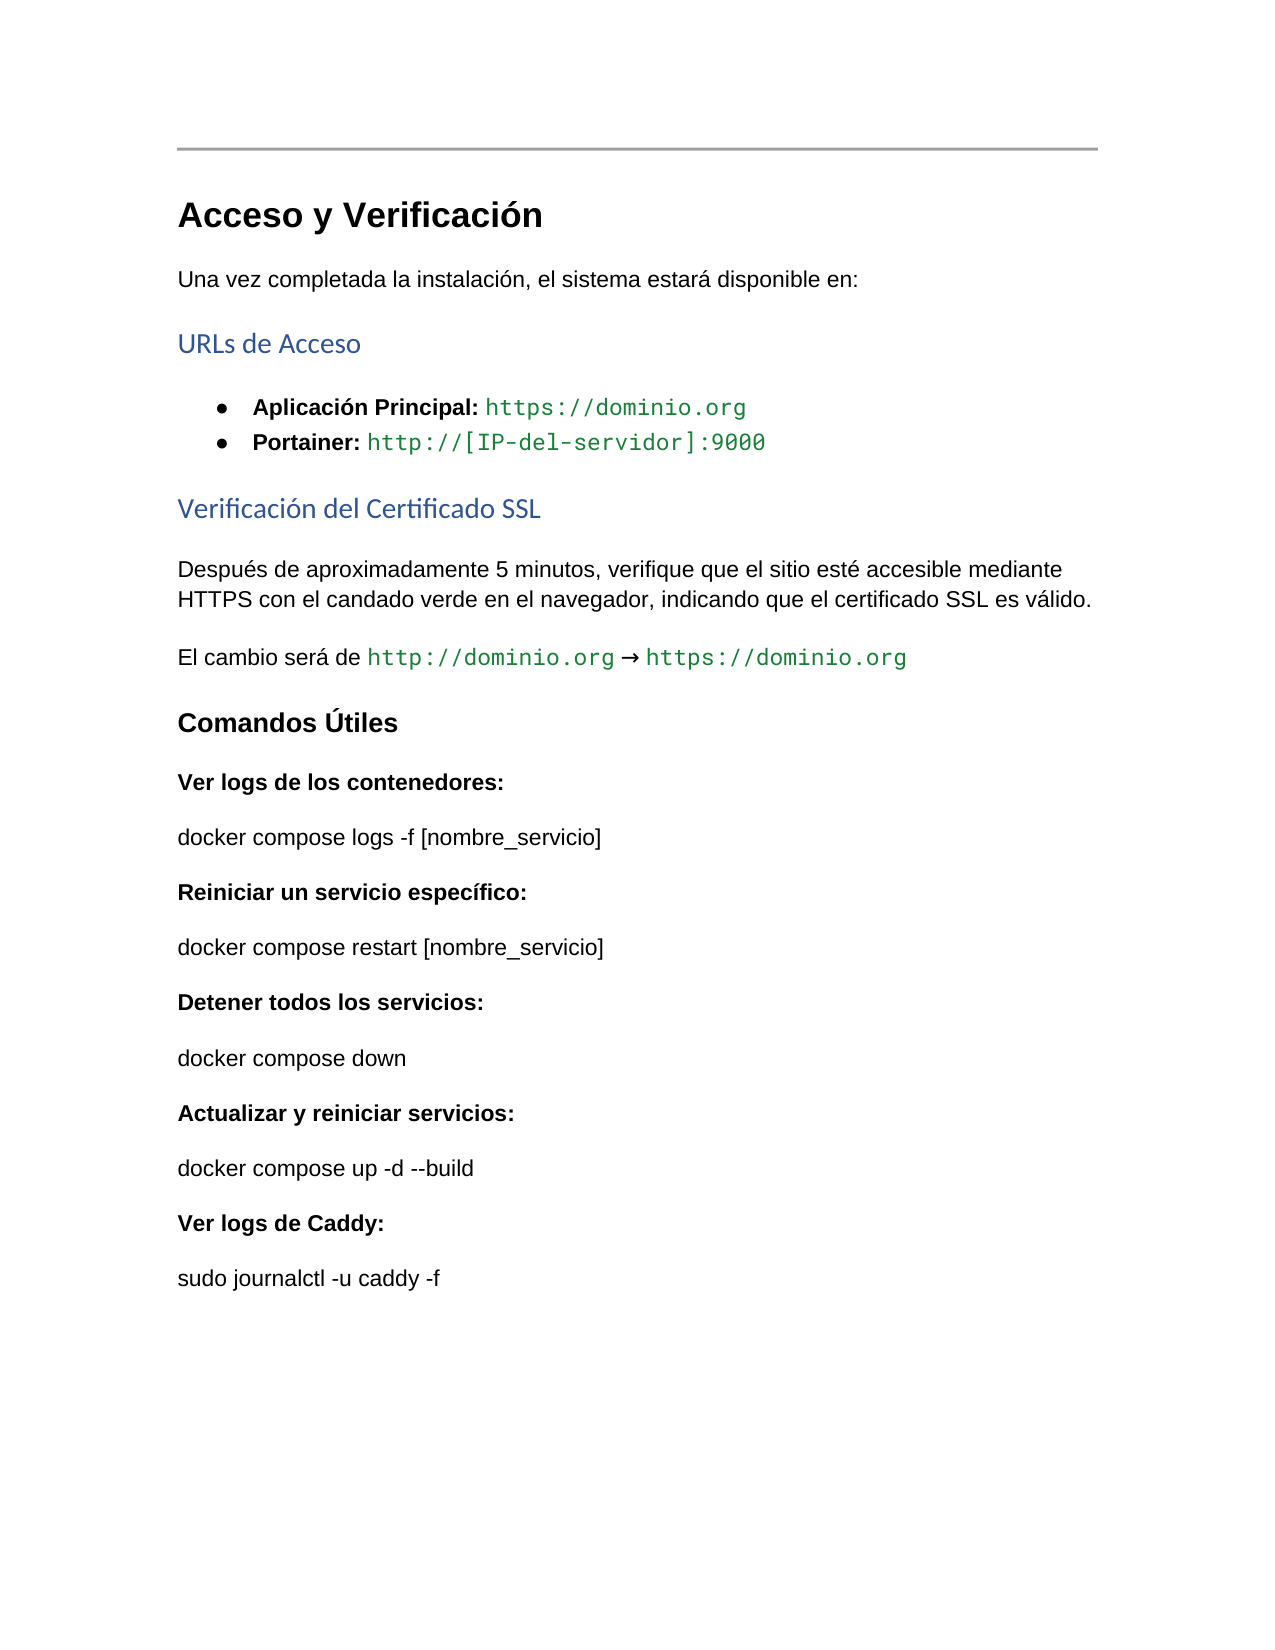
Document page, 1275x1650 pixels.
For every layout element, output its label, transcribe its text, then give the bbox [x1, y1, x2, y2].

text docker compose logs -f [nombre_servicio] [177, 824, 1098, 850]
text sudo journalctl -u caddy -f [177, 1265, 1098, 1324]
text Ver logs de Caddy: [177, 1210, 1098, 1236]
list Portainer: http://[IP-del-servidor]:9000 [215, 426, 1098, 456]
text Detener todos los servicios: [177, 989, 1098, 1016]
text El cambio será de http://dominio.orghttps://dominio.org Comandos Útiles [177, 641, 1098, 739]
text Una vez completada la instalación, el sistema estará disponible en: [177, 266, 1098, 292]
list Aplicación Principal: https://dominio.org [215, 391, 1098, 422]
text Ver logs de los contenedores: [177, 768, 1098, 795]
text docker compose down [177, 1044, 1098, 1071]
subtitle Acceso y Verificación [177, 151, 1098, 235]
text Reiniciar un servicio específico: [177, 879, 1098, 905]
text Actualizar y reiniciar servicios: [177, 1100, 1098, 1126]
text Después de aproximadamente 5 minutos, verifique que el sitio esté accesible mediante HTTPS con el candado verde en el navegador, indicando que el certificado SSL es válido. [177, 556, 1098, 612]
text docker compose restart [nombre_servicio] [177, 934, 1098, 960]
text docker compose up -d --build [177, 1155, 1098, 1181]
